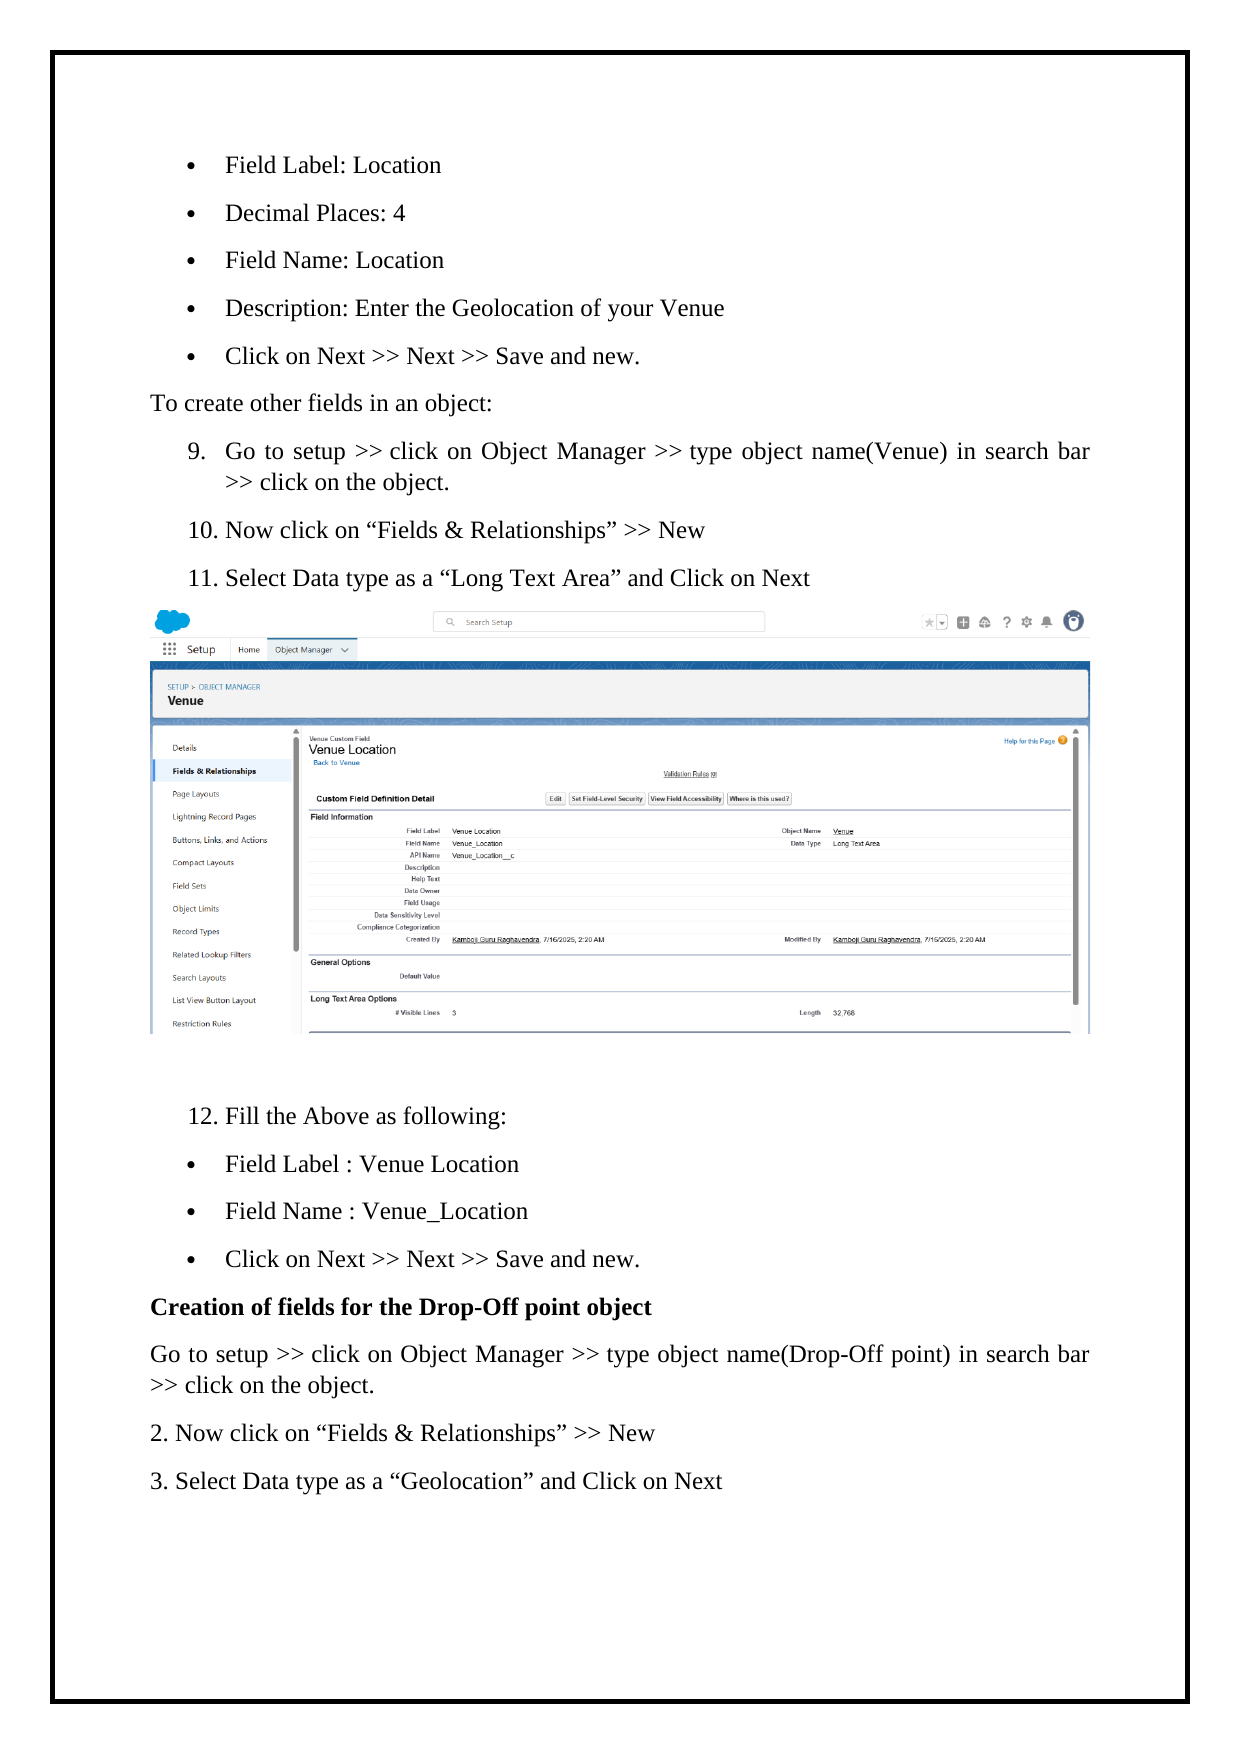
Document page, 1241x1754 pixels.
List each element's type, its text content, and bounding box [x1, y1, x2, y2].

text 3. Select Data type as a “Geolocation” and Click on Next [150, 1466, 1090, 1495]
picture [150, 610, 1091, 1034]
text To create other fields in an object: [150, 388, 1090, 417]
list Select Data type as a “Long Text Area” and Click on Next [187, 563, 1090, 591]
list Field Label: Location [187, 150, 1090, 179]
list Now click on “Fields & Relationships” >> New [187, 515, 1090, 544]
list Description: Enter the Geolocation of your Venue [187, 293, 1090, 322]
list Field Name: Location [187, 245, 1090, 274]
list Field Name : Venue_Location [187, 1196, 1090, 1225]
list Go to setup >> click on Object Manager >> type object name(Venue) in search bar >> click on the object. [187, 436, 1090, 496]
list Click on Next >> Next >> Save and new. [187, 341, 1090, 369]
text 2. Now click on “Fields & Relationships” >> New [150, 1418, 1090, 1447]
text Go to setup >> click on Object Manager >> type object name(Drop-Off point) in search bar >> click on the object. [150, 1339, 1090, 1399]
list Fill the Above as following: [187, 1101, 1090, 1130]
text Creation of fields for the Drop-Off point object [150, 1292, 1090, 1321]
list Click on Next >> Next >> Save and new. [187, 1244, 1090, 1273]
list Field Label : Venue Location [187, 1149, 1090, 1177]
list Decimal Places: 4 [187, 198, 1090, 226]
